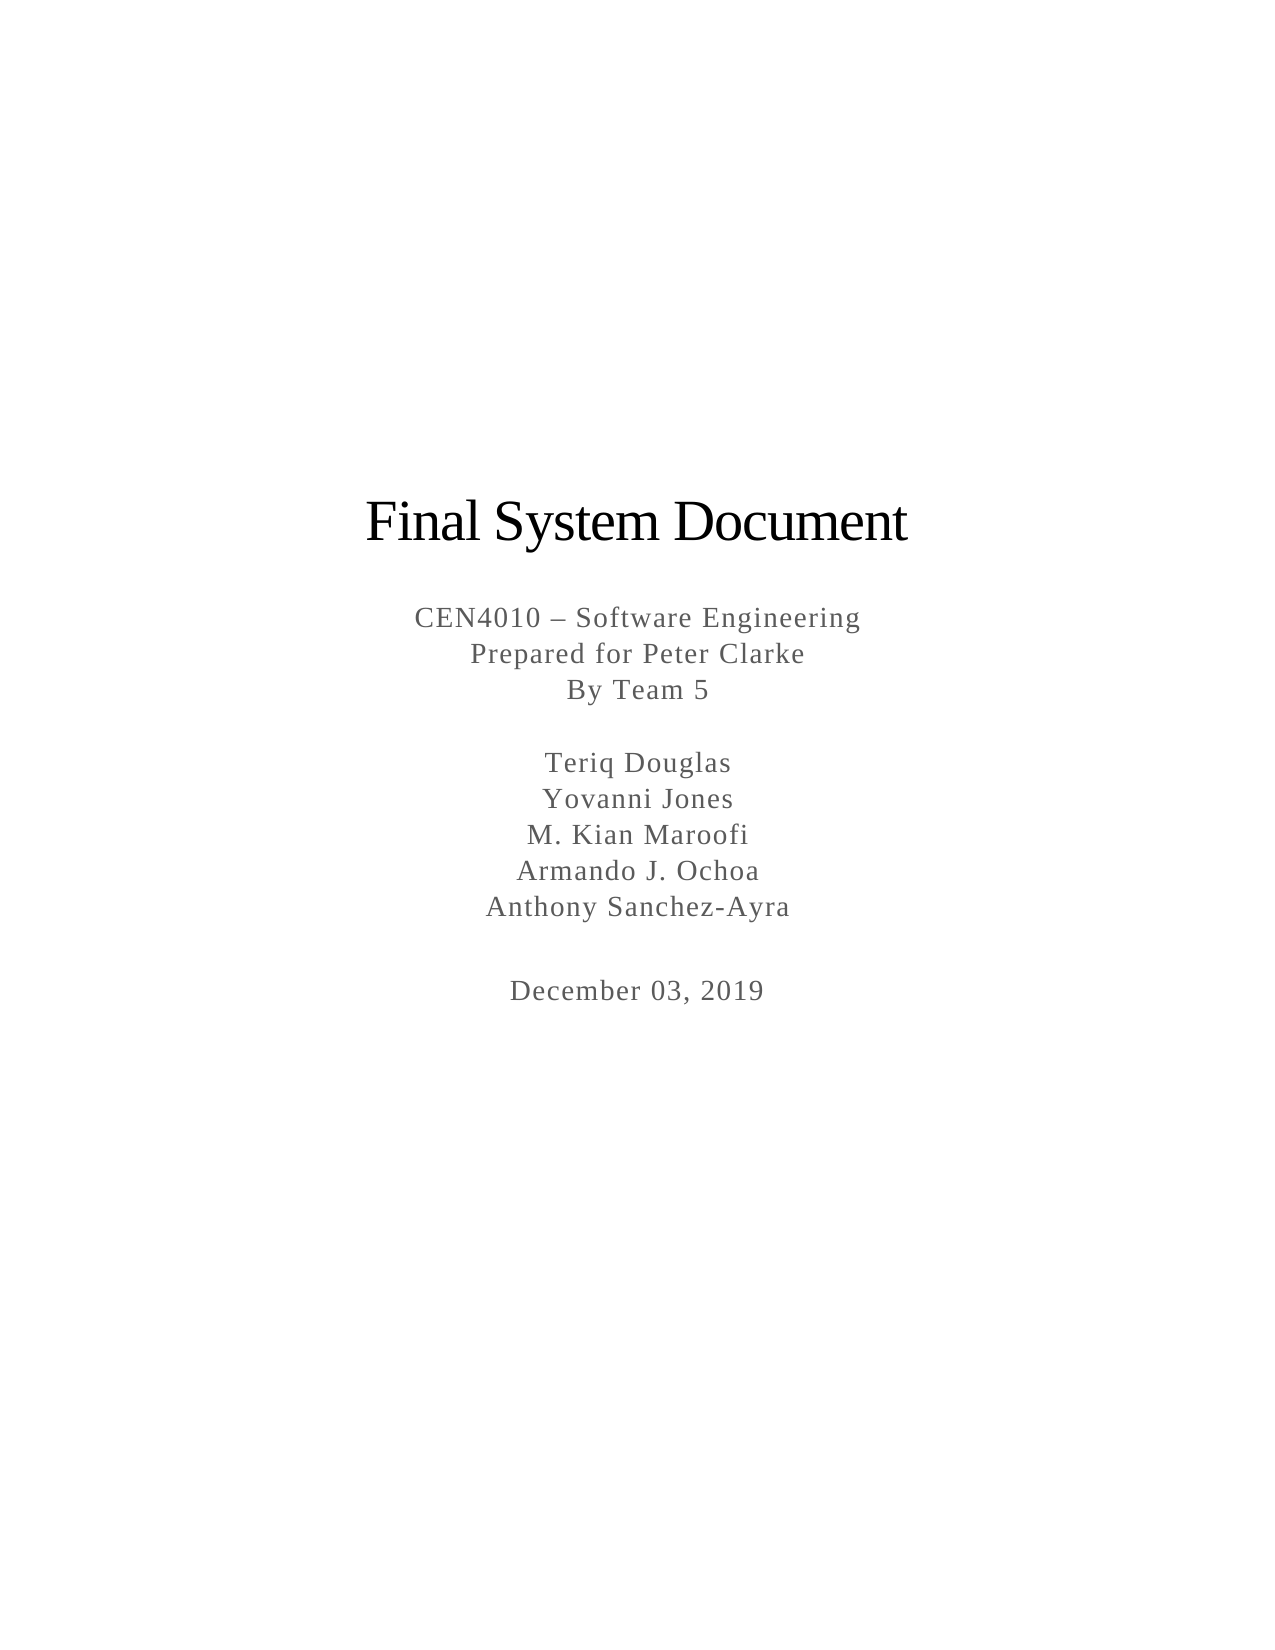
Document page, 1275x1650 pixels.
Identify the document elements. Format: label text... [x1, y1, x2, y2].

subtitle Armando J. Ochoa [150, 853, 1125, 887]
subtitle Yovanni Jones [150, 781, 1125, 814]
subtitle December 03, 2019 [150, 973, 1125, 1043]
subtitle CEN4010 – Software Engineering [150, 600, 1125, 634]
title Final System Document [150, 485, 1125, 552]
subtitle Anthony Sanchez-Ayra [150, 889, 1125, 923]
subtitle Prepared for Peter Clarke [150, 636, 1125, 670]
subtitle Teriq Douglas [150, 745, 1125, 778]
subtitle M. Kian Maroofi [150, 817, 1125, 851]
subtitle By Team 5 [150, 672, 1125, 706]
